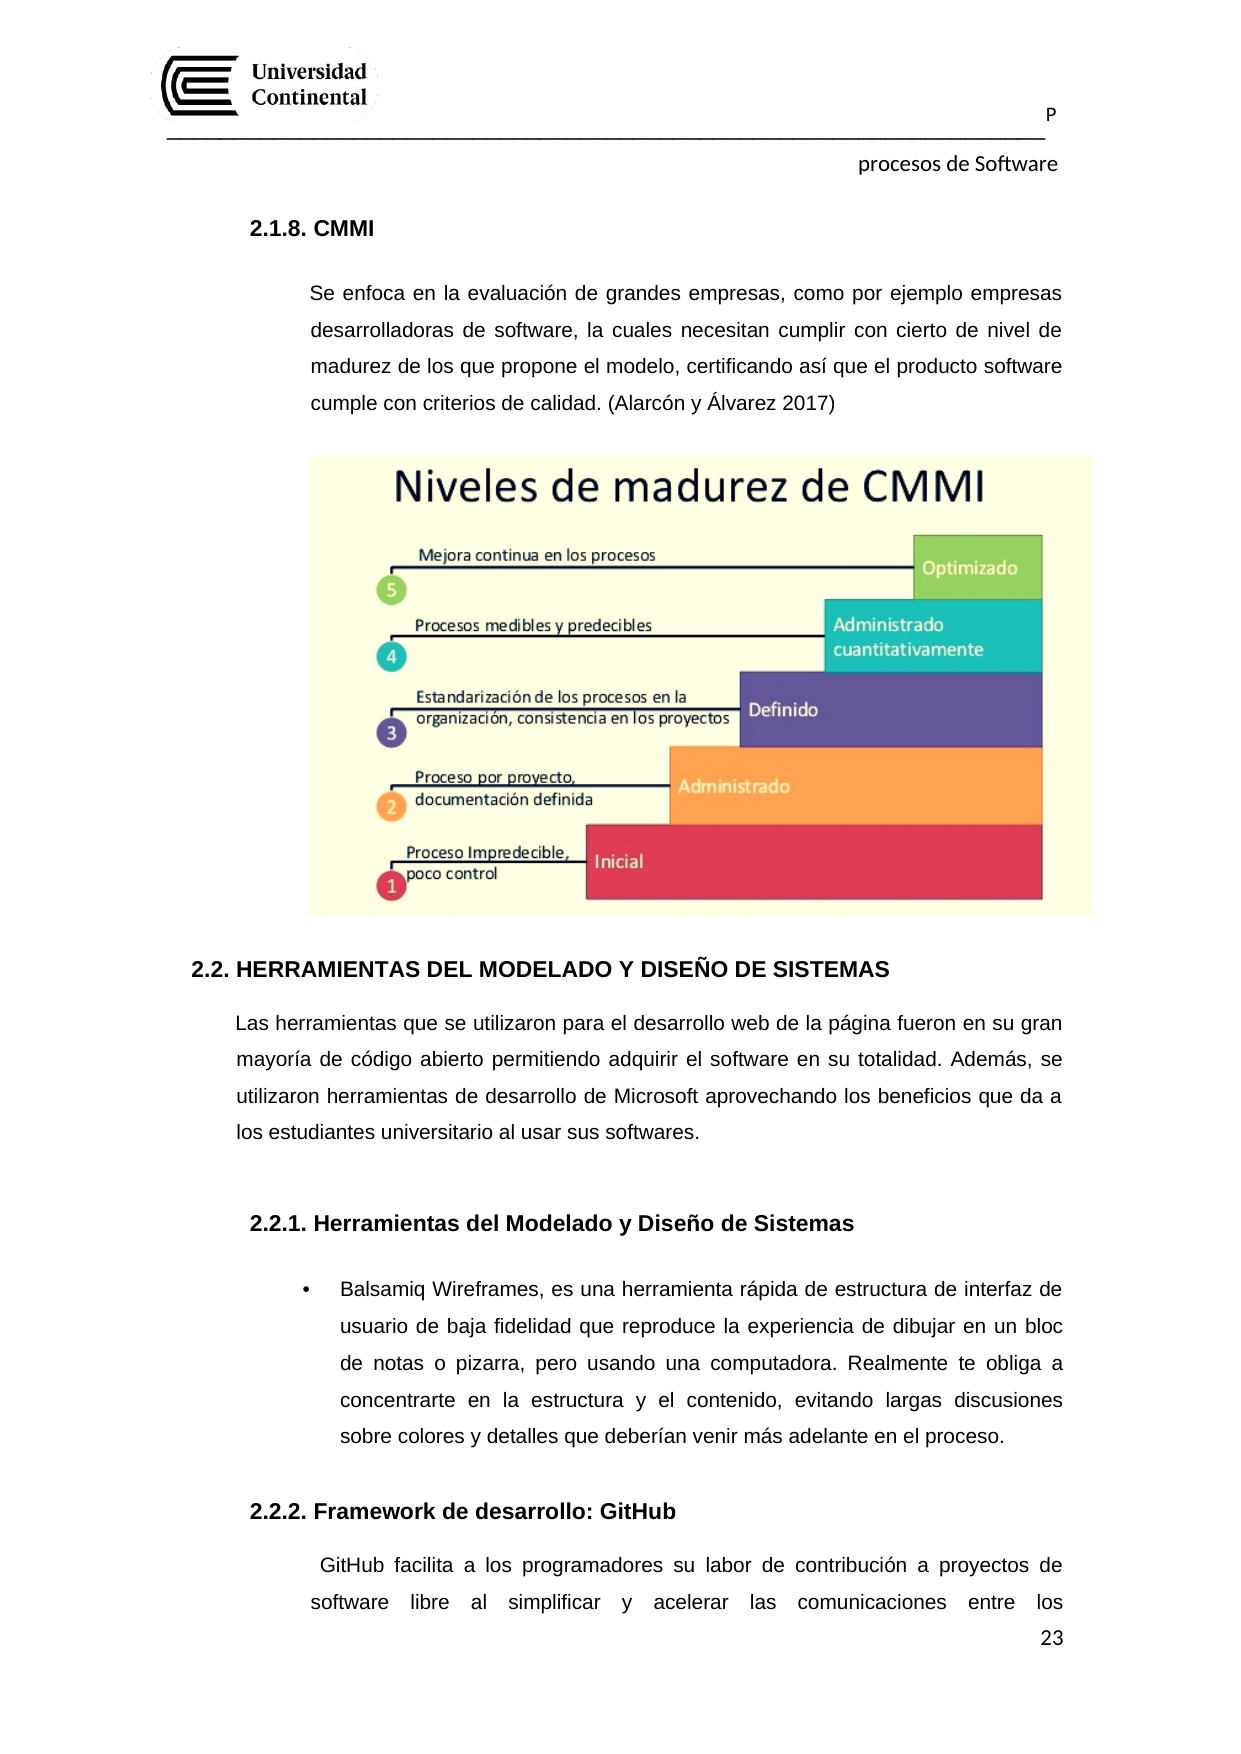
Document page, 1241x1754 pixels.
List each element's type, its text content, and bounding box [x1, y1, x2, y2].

text Se enfoca en la evaluación de grandes empresas, como por ejemplo empresas desarrolladoras de software, la cuales necesitan cumplir con cierto de nivel de madurez de los que propone el modelo, certificando así que el producto software cumple con criterios de calidad. (Alarcón y Álvarez 2017) [309, 281, 1063, 415]
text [309, 1553, 1064, 1614]
subtitle 2.2.1. Herramientas del Modelado y Diseño de Sistemas [249, 1209, 1165, 1236]
subtitle 2.2. HERRAMIENTAS DEL MODELADO Y DISEÑO DE SISTEMAS [191, 956, 1165, 982]
picture [141, 44, 383, 122]
text Las herramientas que se utilizaron para el desarrollo web de la página fueron en su gran mayoría de código abierto permitiendo adquirir el software en su totalidad. Además, se utilizaron herramientas de desarrollo de Microsoft aprovechando los beneficios que da a los estudiantes universitario al usar sus softwares. [235, 1010, 1064, 1144]
subtitle 2.1.8. CMMI [249, 215, 1165, 242]
list Balsamiq Wireframes, es una herramienta rápida de estructura de interfaz de usuario de baja fidelidad que reproduce la experiencia de dibujar en un bloc de notas o pizarra, pero usando una computadora. Realmente te obliga a concentrarte en la estructura y el contenido, evitando largas discusiones sobre colores y detalles que deberían venir más adelante en el proceso. [302, 1277, 1064, 1448]
picture [309, 456, 1092, 915]
subtitle 2.2.2. Framework de desarrollo: GitHub [249, 1498, 1165, 1524]
